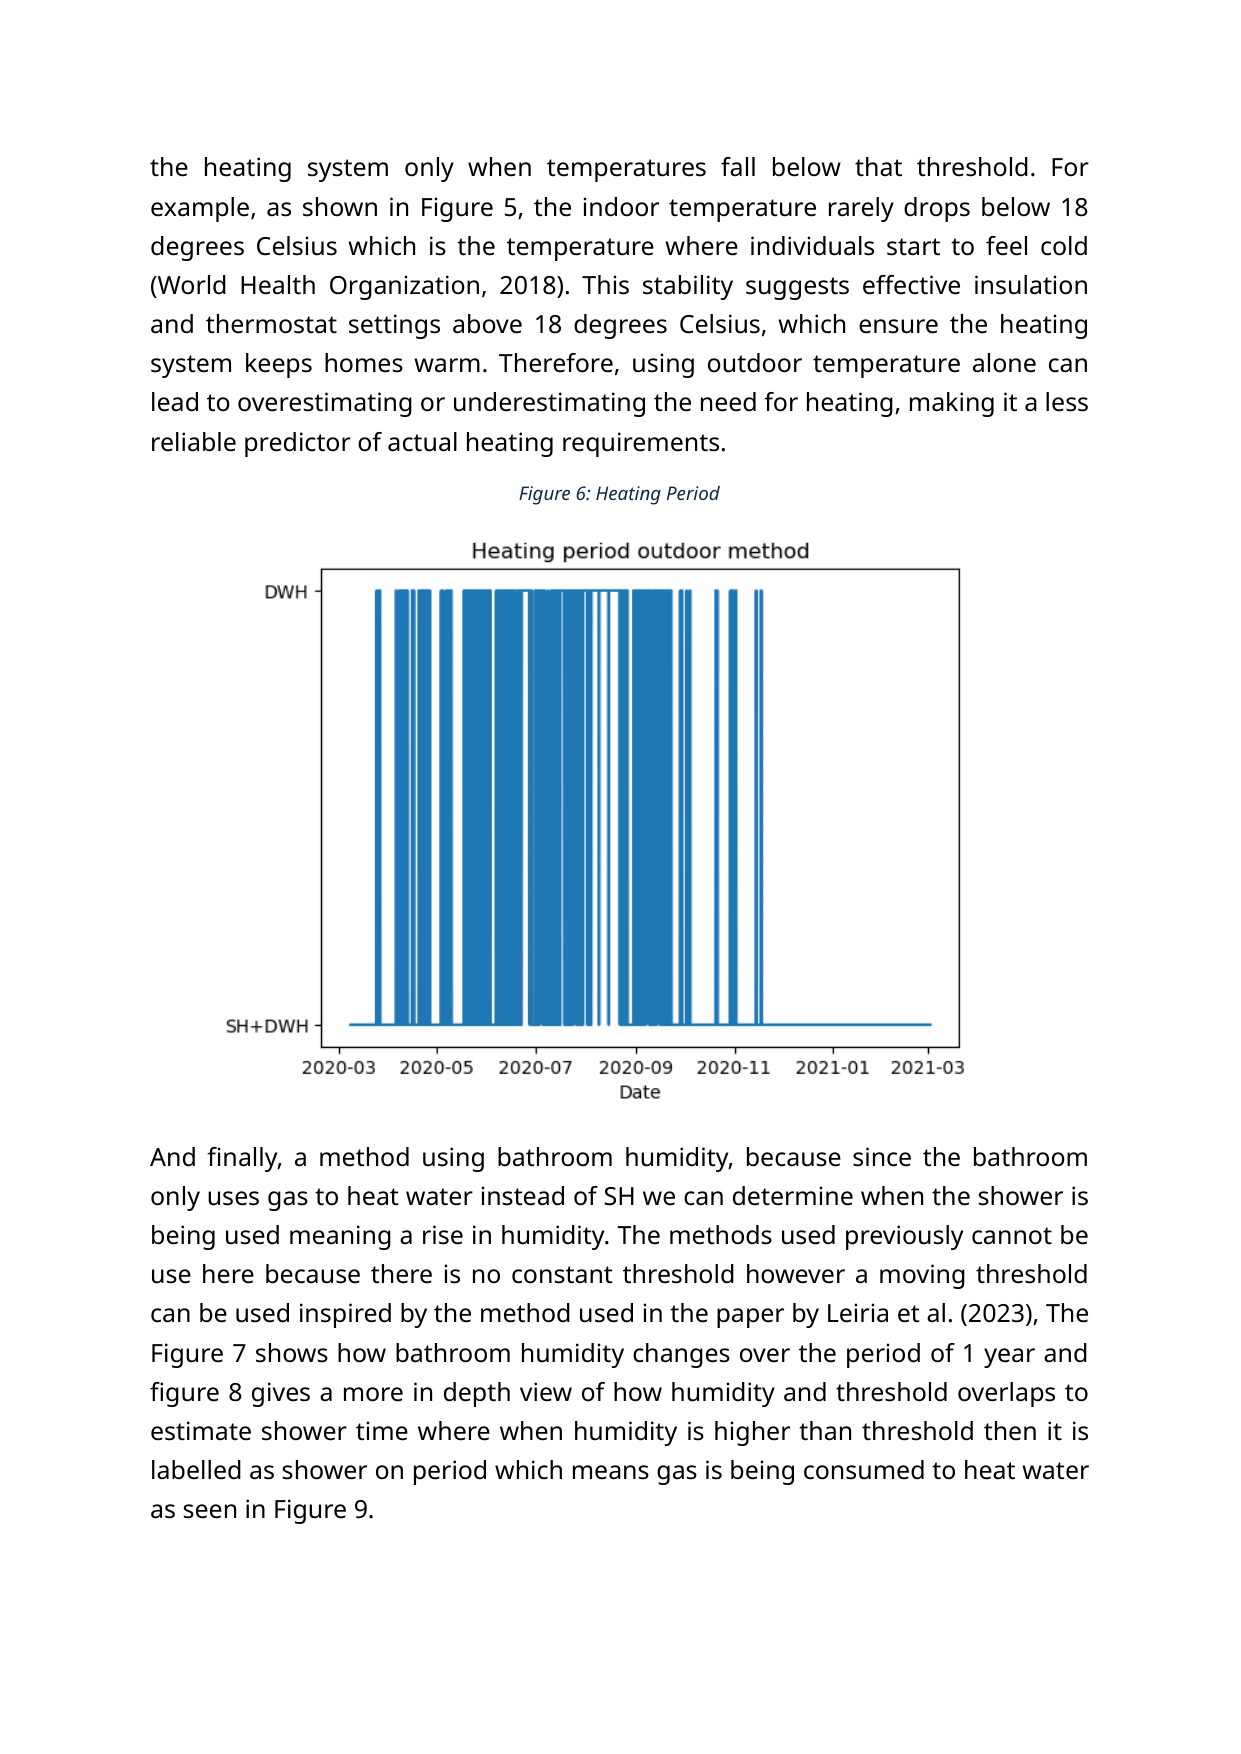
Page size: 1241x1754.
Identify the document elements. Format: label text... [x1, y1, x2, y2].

text And finally, a method using bathroom humidity, because since the bathroom only uses gas to heat water instead of SH we can determine when the shower is being used meaning a rise in humidity. The methods used previously cannot be use here because there is no constant threshold however a moving threshold can be used inspired by the method used in the paper by Leiria et al. (2023), The Figure 7 shows how bathroom humidity changes over the period of 1 year and figure 8 gives a more in depth view of how humidity and threshold overlaps to estimate shower time where when humidity is higher than threshold then it is labelled as shower on period which means gas is being consumed to heat water as seen in Figure 9. [150, 1139, 1090, 1526]
text Figure 6: Heating Period [150, 480, 1090, 506]
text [150, 150, 1090, 458]
picture [177, 530, 1063, 1118]
